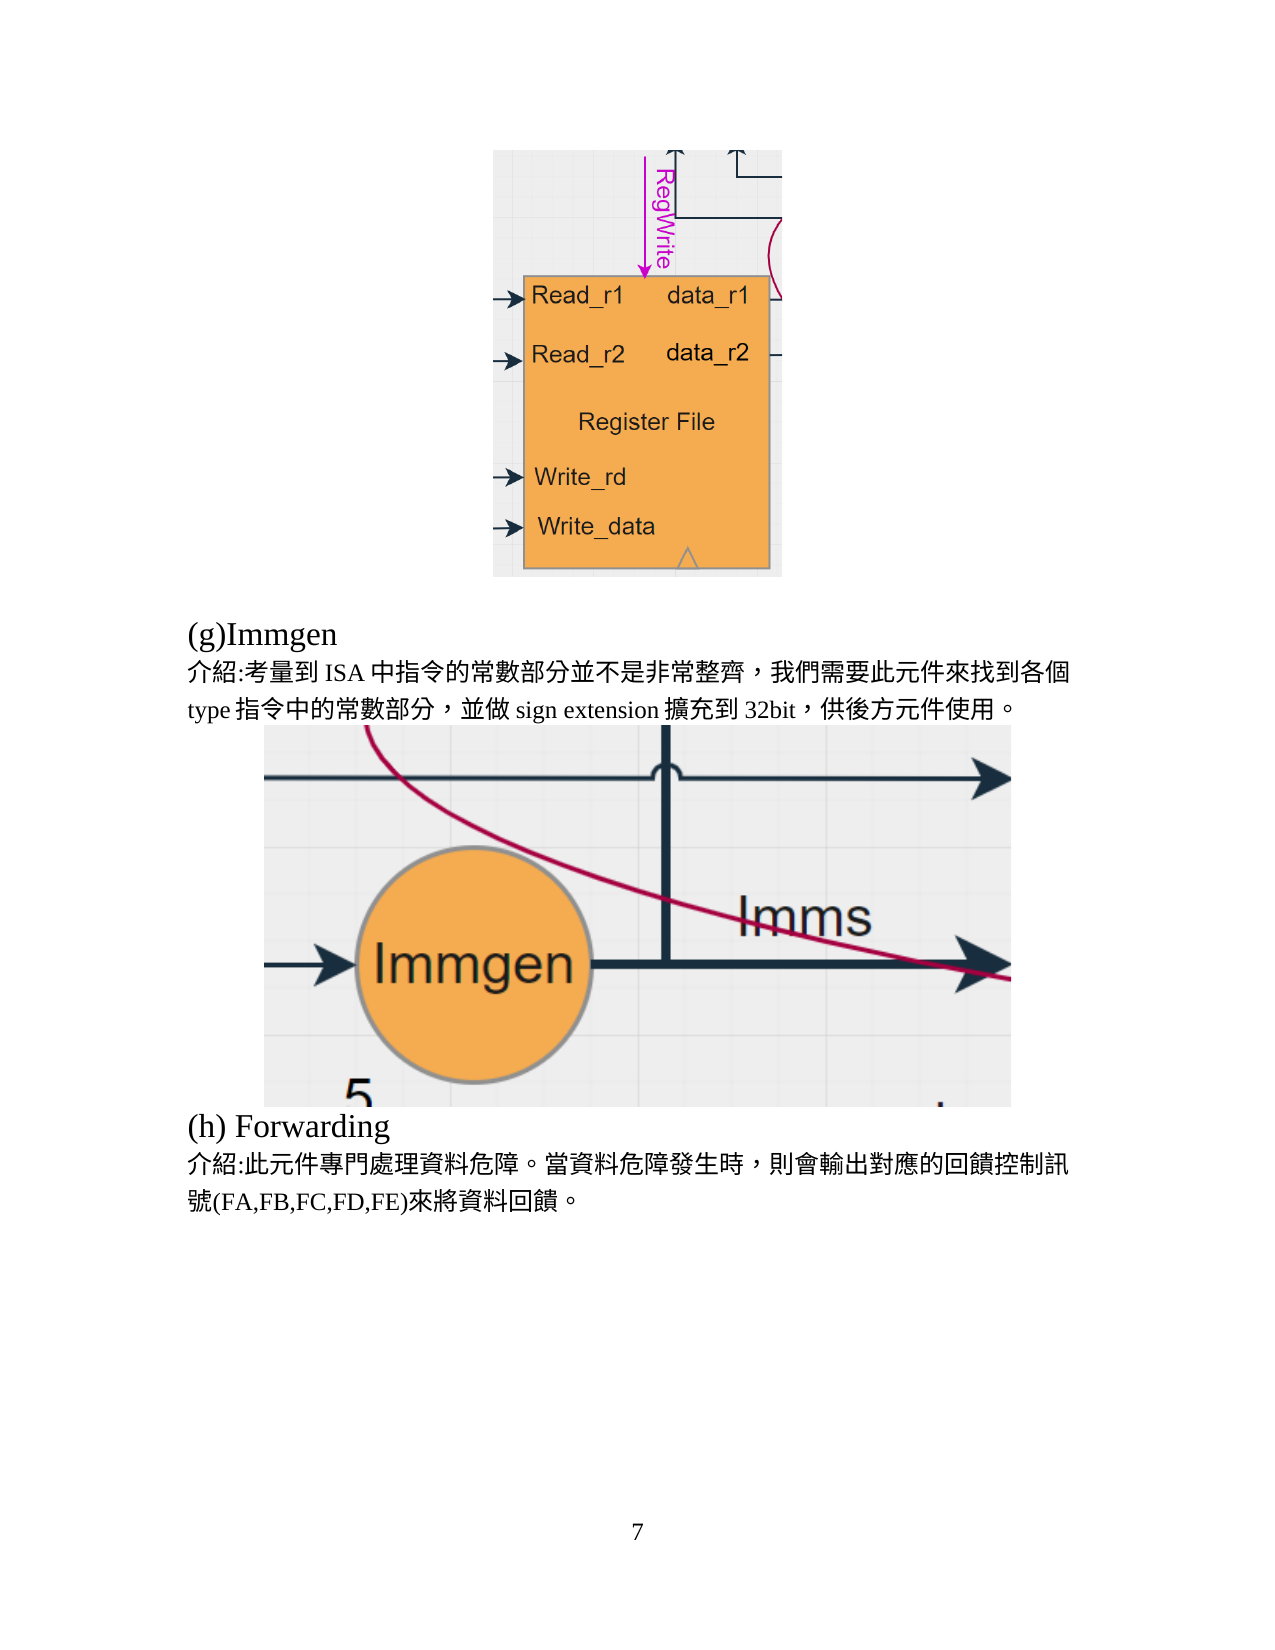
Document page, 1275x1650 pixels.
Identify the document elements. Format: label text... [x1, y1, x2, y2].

text (g)Immgen [187, 614, 1087, 653]
text (h) Forwarding [187, 1107, 1087, 1145]
picture [264, 725, 1012, 1107]
text 介紹:此元件專門處理資料危障。當資料危障發生時，則會輸出對應的回饋控制訊號(FA,FB,FC,FD,FE)來將資料回饋。 [187, 1145, 1087, 1217]
picture [493, 150, 783, 577]
text 介紹:考量到ISA中指令的常數部分並不是非常整齊，我們需要此元件來找到各個type指令中的常數部分，並做sign extension擴充到32bit，供後方元件使用。 [187, 653, 1087, 725]
